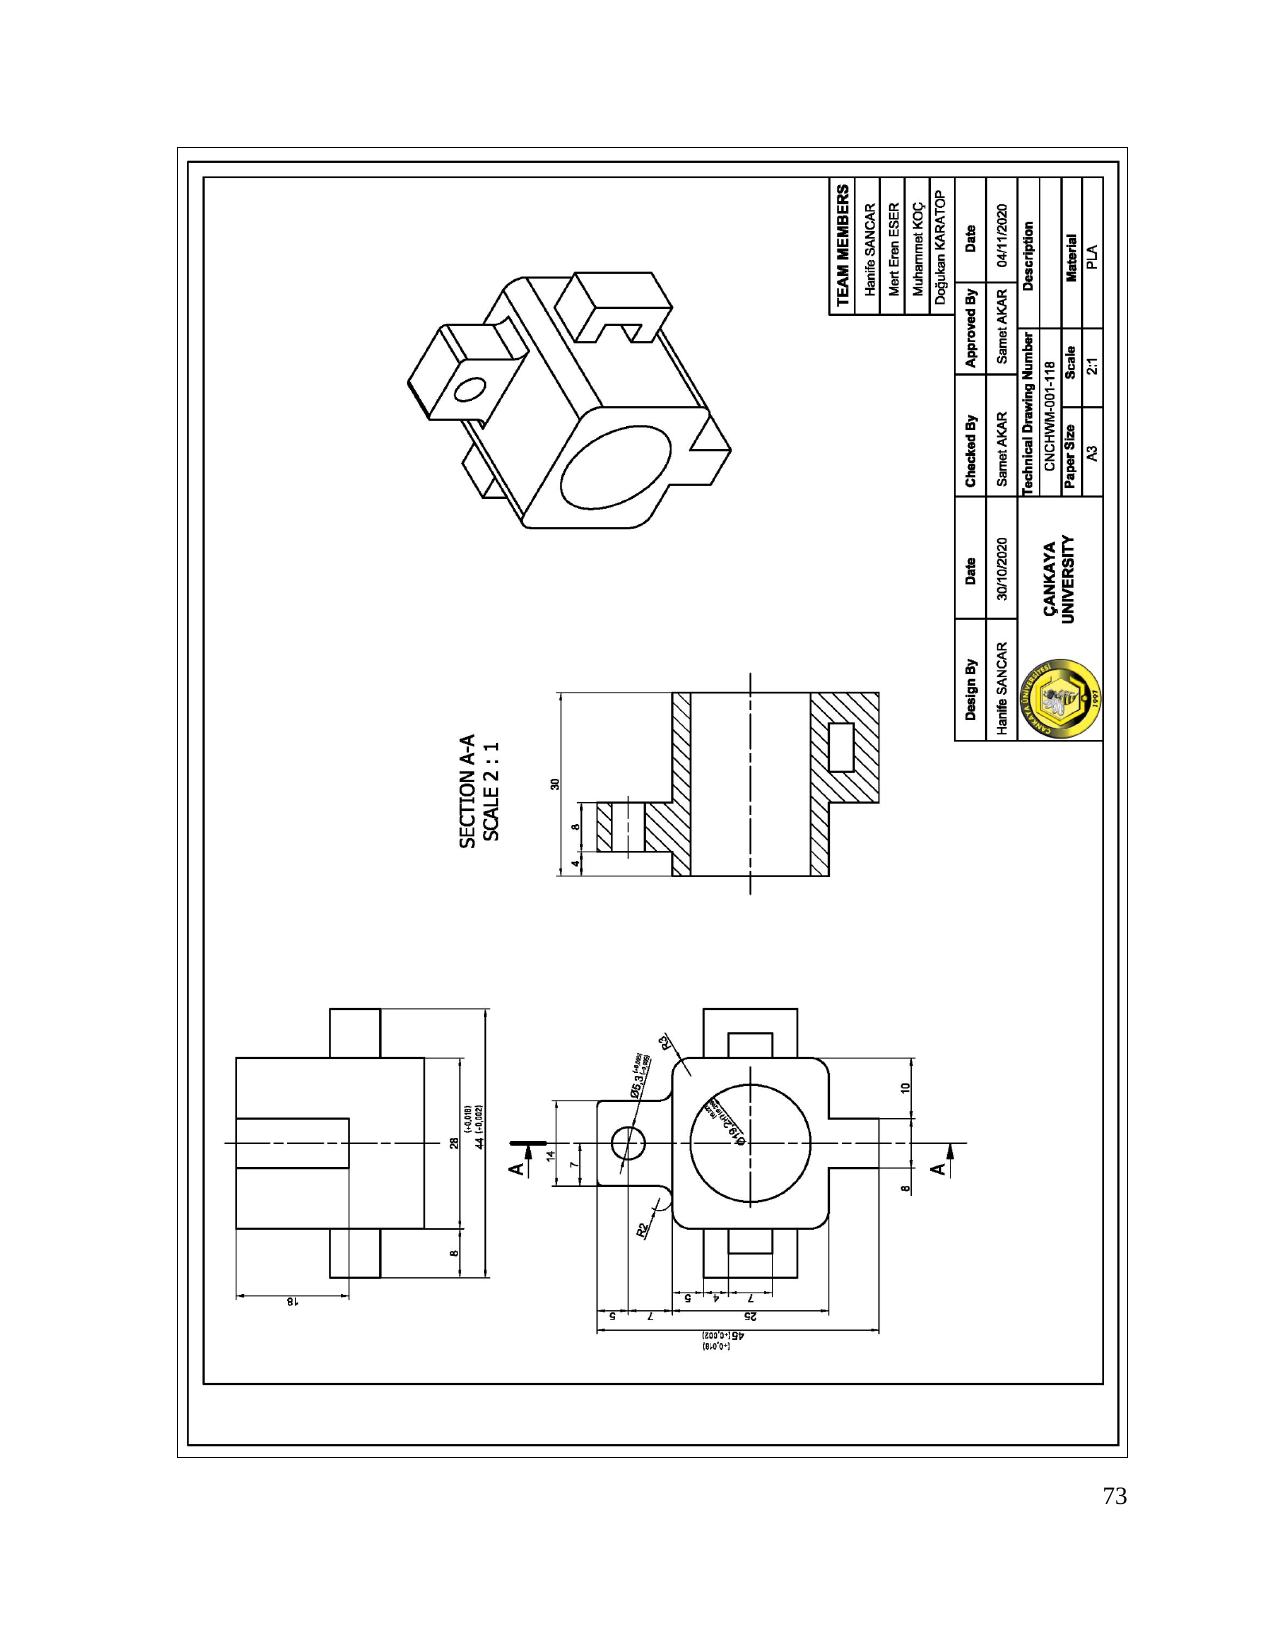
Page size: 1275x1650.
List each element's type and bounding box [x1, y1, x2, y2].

picture [179, 149, 1127, 1457]
